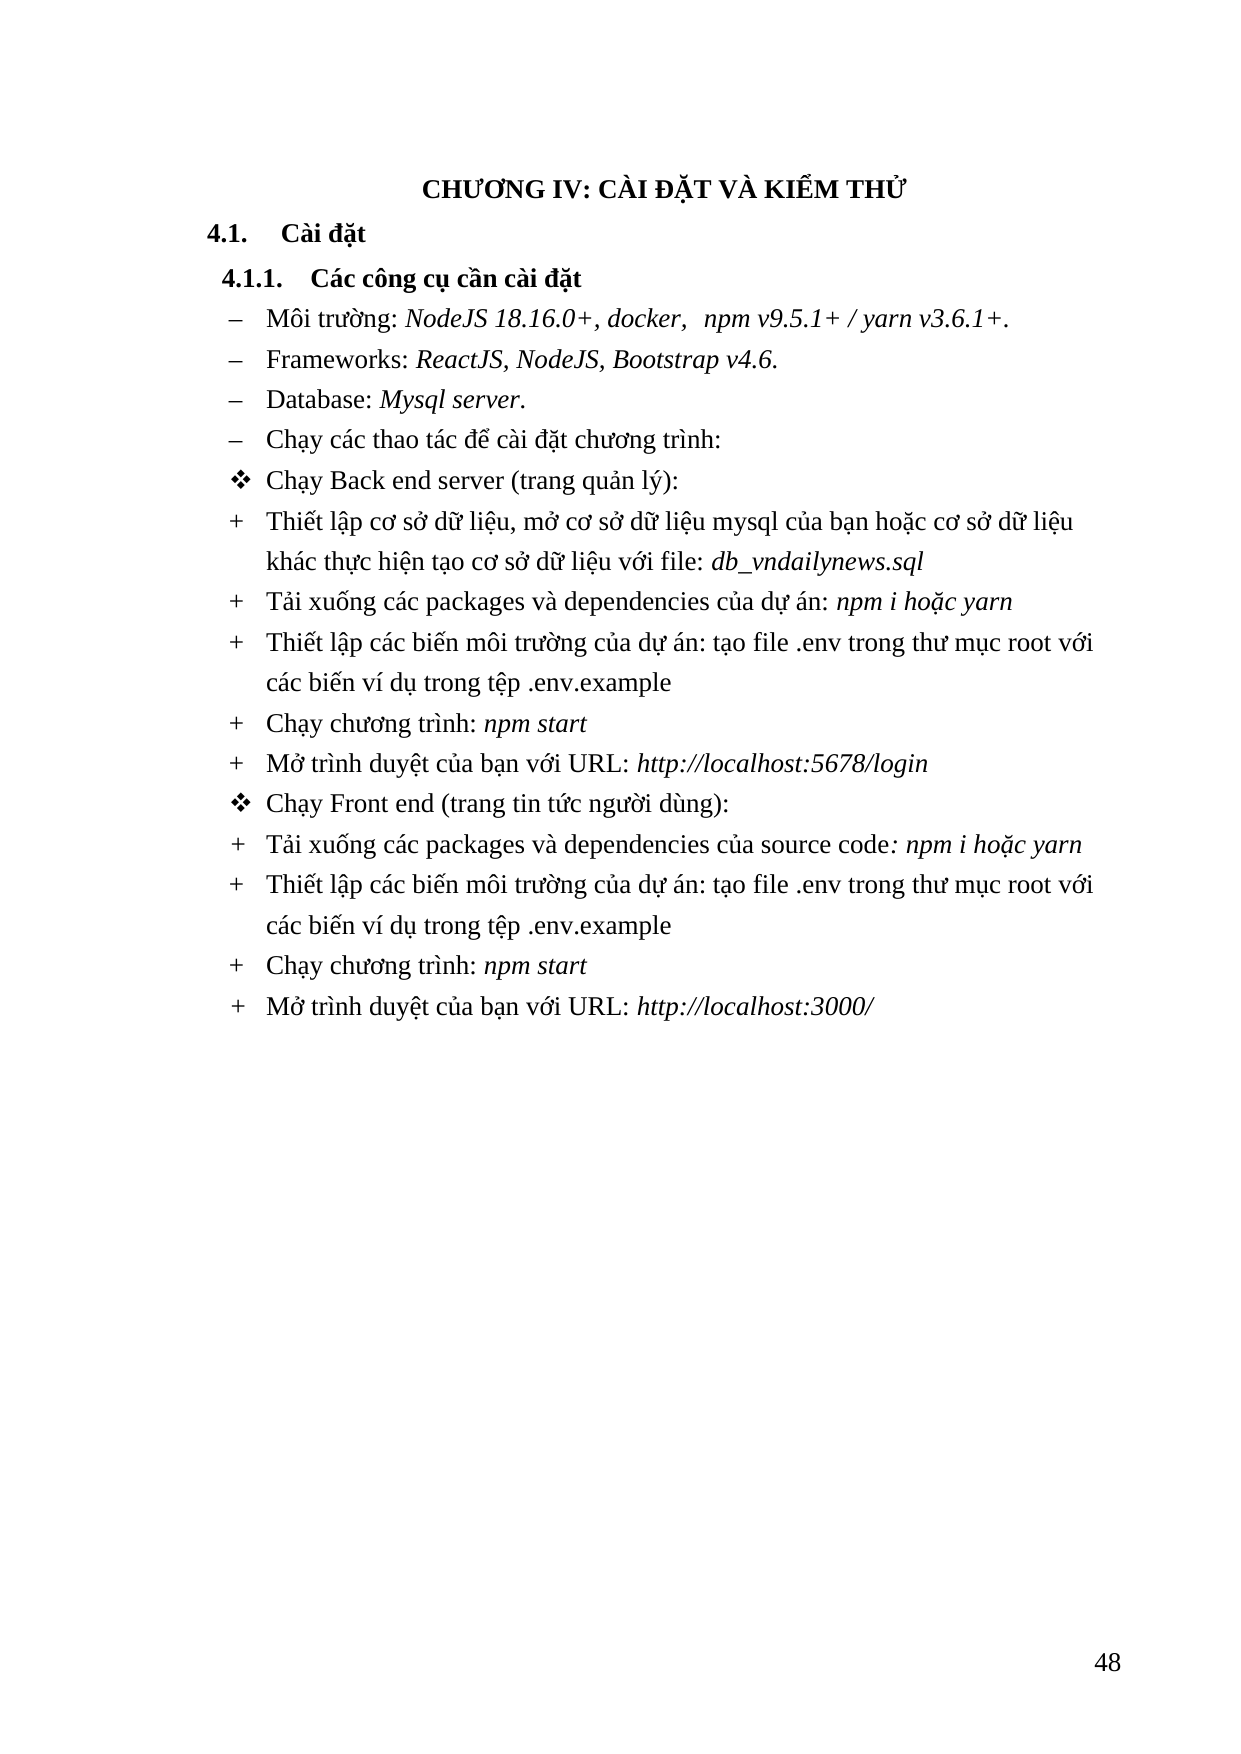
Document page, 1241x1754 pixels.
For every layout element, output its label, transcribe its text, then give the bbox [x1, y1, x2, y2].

list Mở trình duyệt của bạn với URL: http://localhost:3000/ [229, 990, 1122, 1021]
list Thiết lập các biến môi trường của dự án: tạo file .env trong thư mục root với các biến ví dụ trong tệp .env.example [229, 626, 1122, 697]
subtitle Cài đặt [207, 217, 1122, 248]
list Chạy Front end (trang tin tức người dùng): [229, 787, 1122, 819]
list Chạy chương trình: npm start [229, 949, 1122, 981]
list Tải xuống các packages và dependencies của source code: npm i hoặc yarn [229, 828, 1122, 859]
subtitle Các công cụ cần cài đặt [222, 262, 1122, 293]
list Chạy Back end server (trang quản lý): [229, 464, 1122, 495]
list Chạy chương trình: npm start [229, 707, 1122, 738]
subtitle CHƯƠNG IV: CÀI ĐẶT VÀ KIỂM THỬ [207, 173, 1122, 204]
list Frameworks: ReactJS, NodeJS, Bootstrap v4.6. [229, 343, 1122, 374]
list Thiết lập cơ sở dữ liệu, mở cơ sở dữ liệu mysql của bạn hoặc cơ sở dữ liệu khác thực hiện tạo cơ sở dữ liệu với file: db_vndailynews.sql [229, 504, 1122, 576]
list Môi trường: NodeJS 18.16.0+, docker, npm v9.5.1+ / yarn v3.6.1+. [229, 302, 1122, 333]
list Mở trình duyệt của bạn với URL: http://localhost:5678/login [229, 747, 1122, 778]
list Tải xuống các packages và dependencies của dự án: npm i hoặc yarn [229, 585, 1122, 617]
list Database: Mysql server. [229, 383, 1122, 414]
list Thiết lập các biến môi trường của dự án: tạo file .env trong thư mục root với các biến ví dụ trong tệp .env.example [229, 868, 1122, 940]
list Chạy các thao tác để cài đặt chương trình: [229, 423, 1122, 455]
